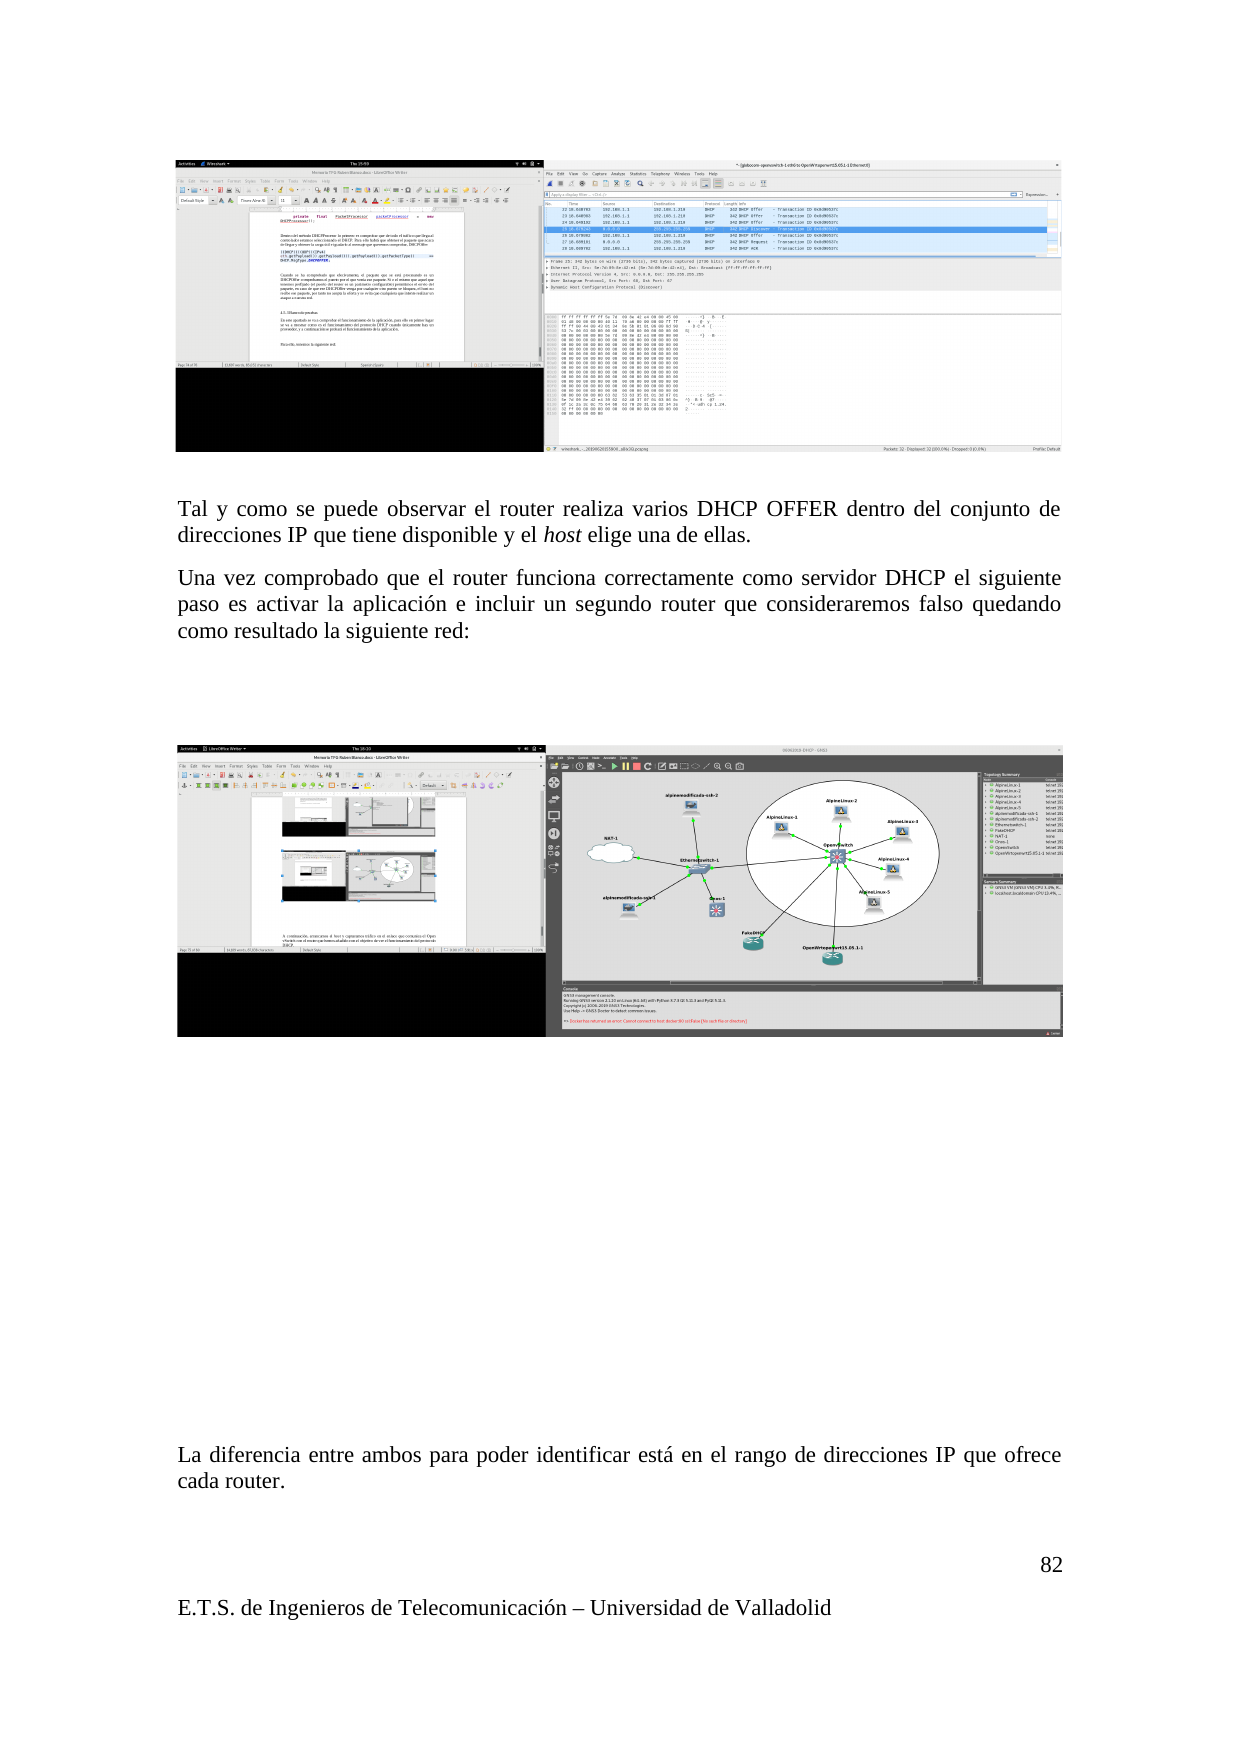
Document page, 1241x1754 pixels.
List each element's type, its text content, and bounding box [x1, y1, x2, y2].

picture [175, 160, 1062, 452]
text Tal y como se puede observar el router realiza varios DHCP OFFER dentro del conjunto de direcciones IP que tiene disponible y el host elige una de ellas. [177, 494, 1063, 547]
text La diferencia entre ambos para poder identificar está en el rango de direcciones IP que ofrece cada router. [177, 1441, 1063, 1493]
picture [177, 745, 1063, 1037]
text Una vez comprobado que el router funciona correctamente como servidor DHCP el siguiente paso es activar la aplicación e incluir un segundo router que consideraremos falso quedando como resultado la siguiente red: [177, 564, 1063, 643]
